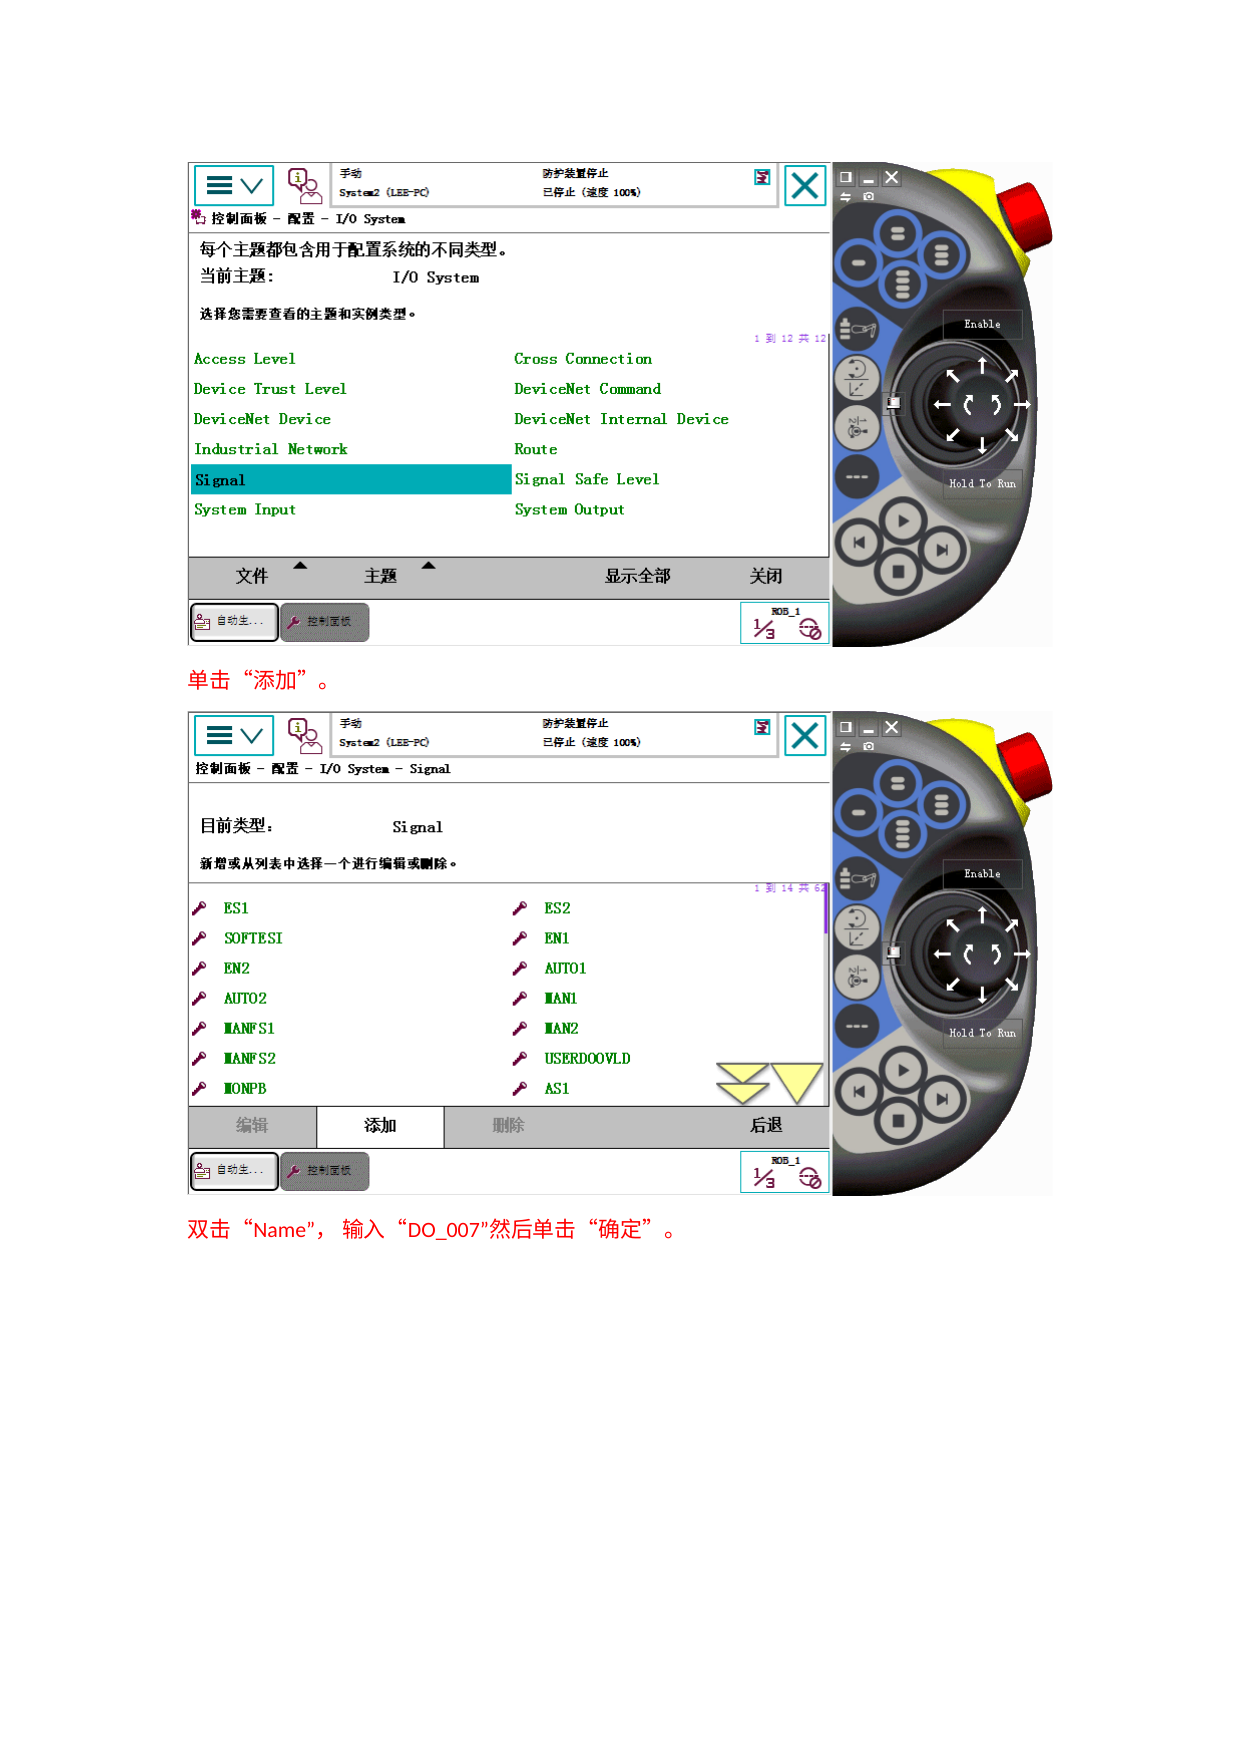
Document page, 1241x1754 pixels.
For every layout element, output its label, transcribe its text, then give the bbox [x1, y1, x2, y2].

text 单击“添加”。 [187, 663, 1053, 695]
text 双击“Name”， 输入“DO_007”然后单击“确定”。 [187, 1212, 1053, 1244]
picture [187, 711, 1053, 1196]
picture [187, 162, 1053, 647]
